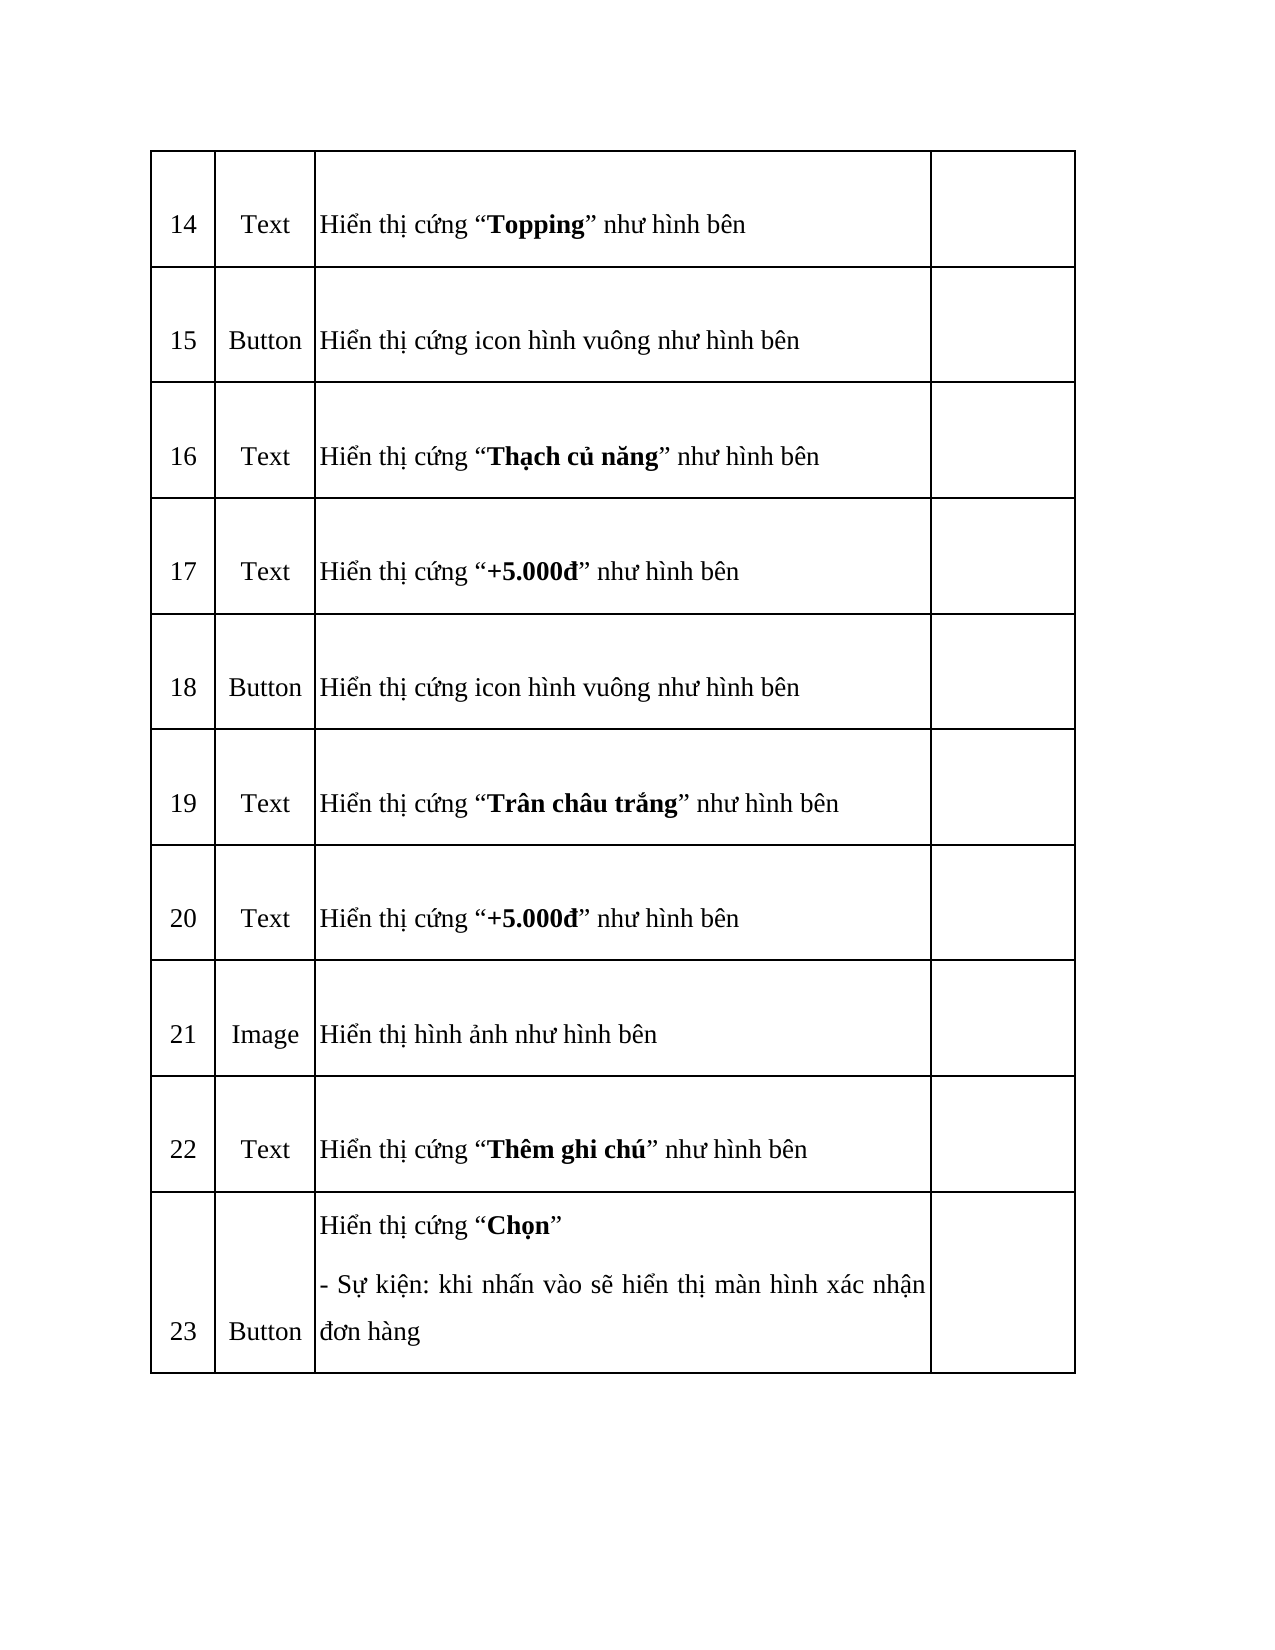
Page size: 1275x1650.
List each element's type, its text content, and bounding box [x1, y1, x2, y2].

table_cell 21 [152, 961, 214, 1075]
table_cell Button [216, 268, 314, 381]
table_cell Hiển thị cứng “Thêm ghi chú” như hình bên [316, 1077, 930, 1191]
table_cell 18 [152, 615, 214, 728]
table_cell 20 [152, 846, 214, 959]
table_cell 15 [152, 268, 214, 381]
table_cell 22 [152, 1077, 214, 1191]
table_cell 14 [152, 152, 214, 266]
table_cell Hiển thị cứng “Trân châu trắng” như hình bên [316, 730, 930, 844]
table_cell Button [216, 1193, 314, 1372]
table_cell [932, 846, 1074, 959]
table_cell [932, 268, 1074, 381]
table_cell [932, 1077, 1074, 1191]
table_cell Text [216, 152, 314, 266]
table_cell [932, 383, 1074, 497]
table_cell Hiển thị cứng “+5.000đ” như hình bên [316, 499, 930, 612]
table_cell 23 [152, 1193, 214, 1372]
table_cell [932, 615, 1074, 728]
table_cell Hiển thị cứng “Thạch củ năng” như hình bên [316, 383, 930, 497]
table_cell Hiển thị hình ảnh như hình bên [316, 961, 930, 1075]
table_cell Text [216, 730, 314, 844]
table_cell Hiển thị cứng “+5.000đ” như hình bên [316, 846, 930, 959]
table_cell Text [216, 383, 314, 497]
table_cell Text [216, 499, 314, 612]
table_cell Image [216, 961, 314, 1075]
table_cell 19 [152, 730, 214, 844]
table_cell [932, 499, 1074, 612]
table_cell [932, 1193, 1074, 1372]
table_cell Hiển thị cứng “Topping” như hình bên [316, 152, 930, 266]
table_cell Hiển thị cứng icon hình vuông như hình bên [316, 268, 930, 381]
table_cell Hiển thị cứng icon hình vuông như hình bên [316, 615, 930, 728]
table_cell Button [216, 615, 314, 728]
table_cell [932, 961, 1074, 1075]
table_cell [932, 730, 1074, 844]
table_cell 17 [152, 499, 214, 612]
table_cell Hiển thị cứng “Chọn” - Sự kiện: khi nhấn vào sẽ hiển thị màn hình xác nhận đơn hàng [316, 1193, 930, 1372]
table_cell 16 [152, 383, 214, 497]
table_cell Text [216, 1077, 314, 1191]
table_cell Text [216, 846, 314, 959]
table_cell [932, 152, 1074, 266]
